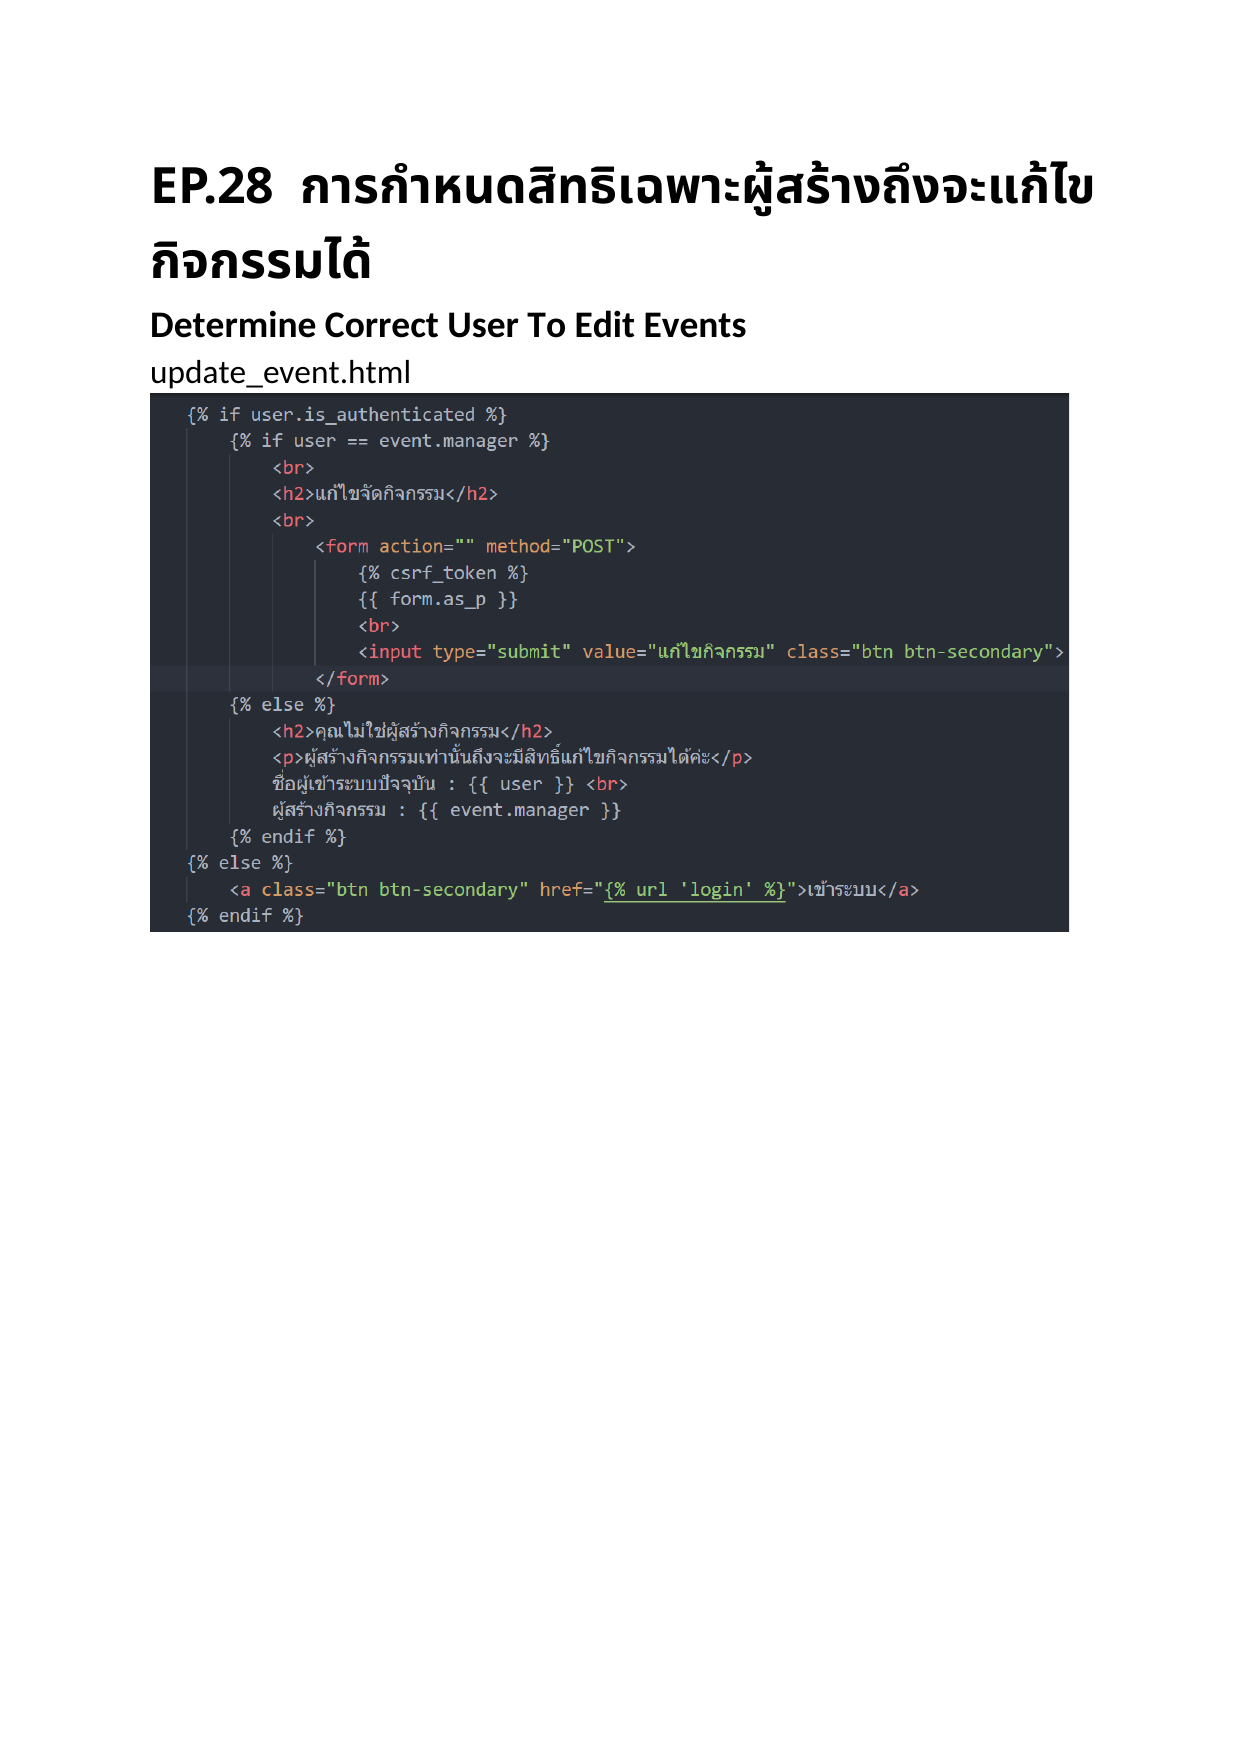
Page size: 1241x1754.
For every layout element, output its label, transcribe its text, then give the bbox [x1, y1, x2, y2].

subtitle EP.28 การกำหนดสิทธิเฉพาะผู้สร้างถึงจะแก้ไขกิจกรรมได้ [150, 150, 1181, 301]
picture [150, 393, 1070, 932]
text Determine Correct User To Edit Events [150, 301, 1181, 347]
